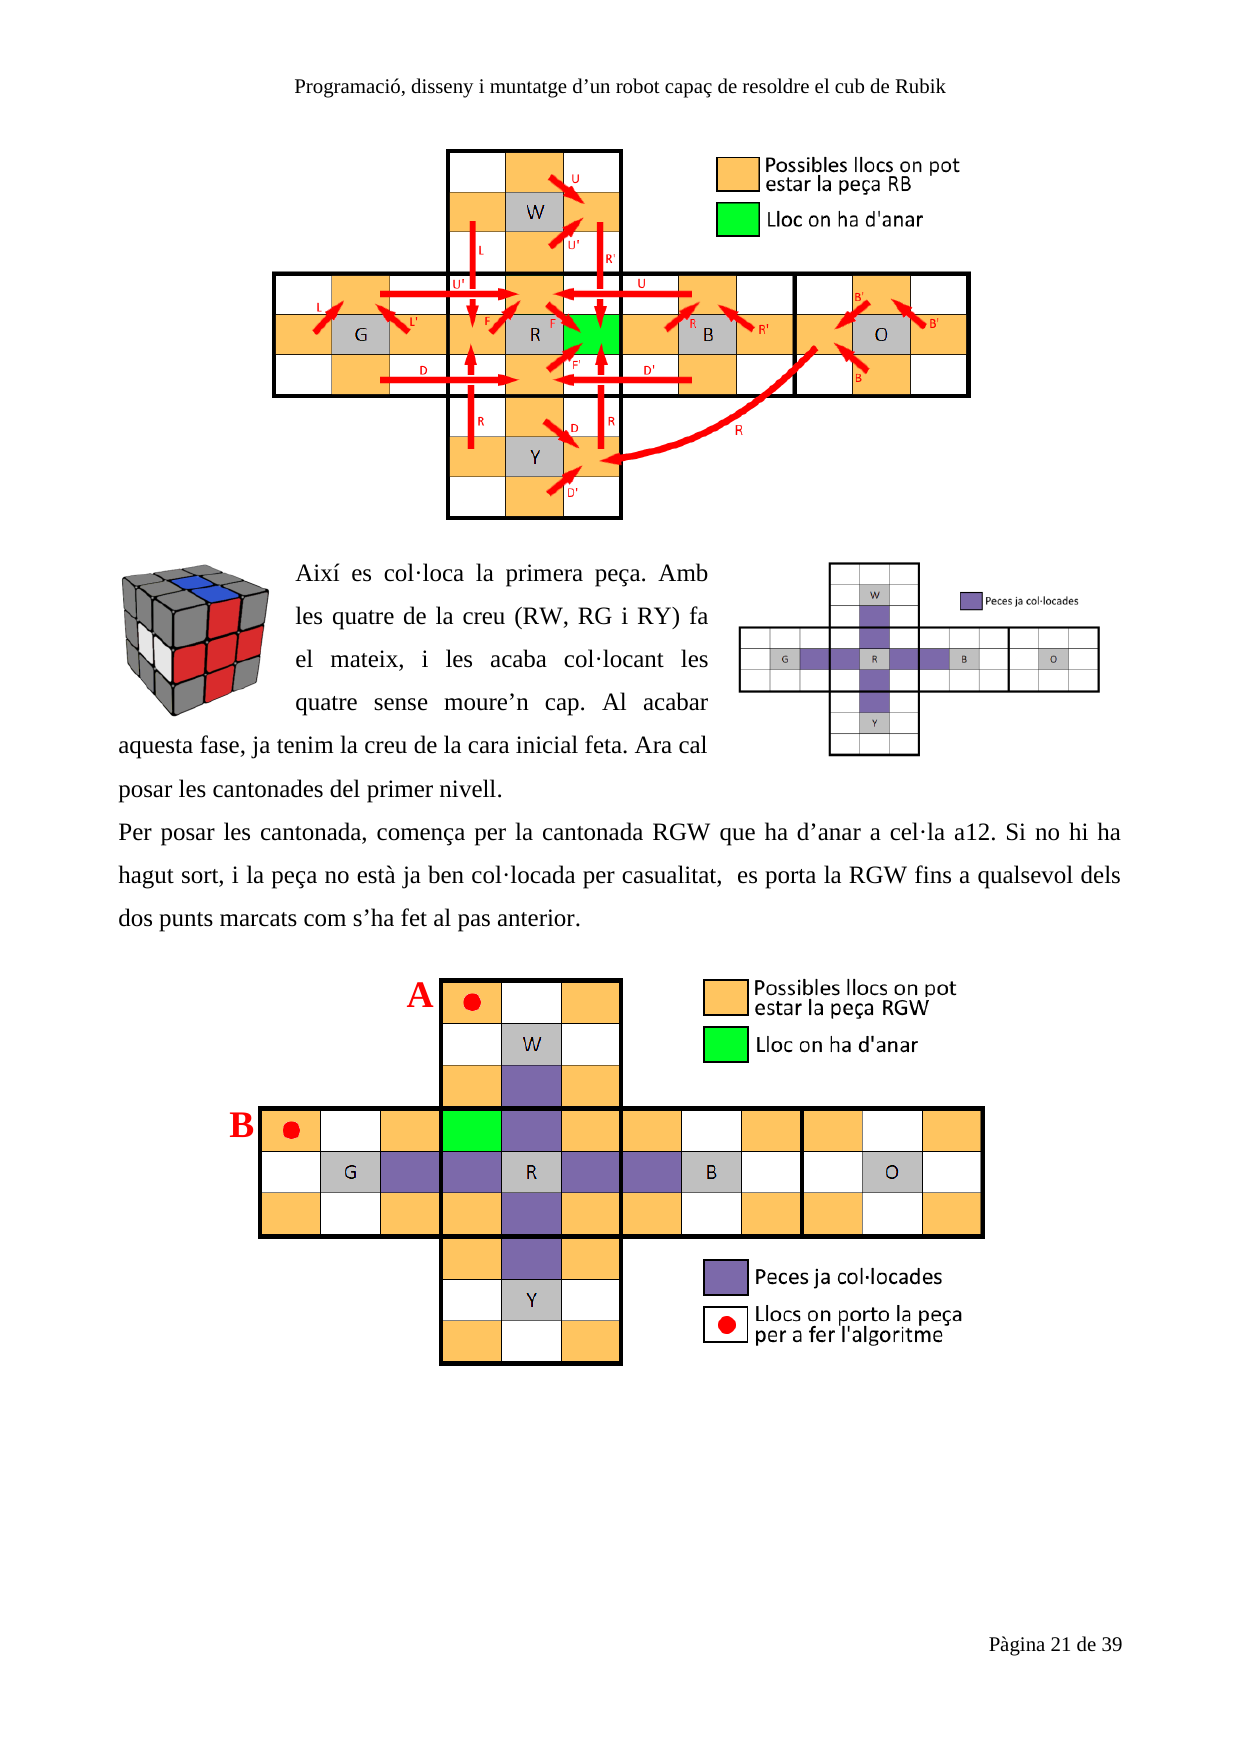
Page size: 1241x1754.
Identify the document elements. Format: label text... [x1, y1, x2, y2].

picture [236, 946, 1004, 1392]
picture [251, 118, 989, 545]
picture [114, 560, 277, 718]
picture [728, 546, 1109, 769]
picture [239, 1114, 245, 1123]
picture [239, 1125, 247, 1135]
text Així es col·loca la primera peça. Amb les quatre de la creu (RW, RG i RY) fa el mateix, i les acaba col·locant les quatre sense moure’n cap. Al acabar aquesta fase, ja tenim la creu de la cara inicial feta. Ara cal posar les cantonades del primer nivell. [118, 558, 709, 802]
text Per posar les cantonada, comença per la cantonada RGW que ha d’anar a cel·la a12. Si no hi ha hagut sort, i la peça no està ja ben col·locada per casualitat, es porta la RGW fins a qualsevol dels dos punts marcats com s’ha fet al pas anterior. [118, 817, 1122, 932]
